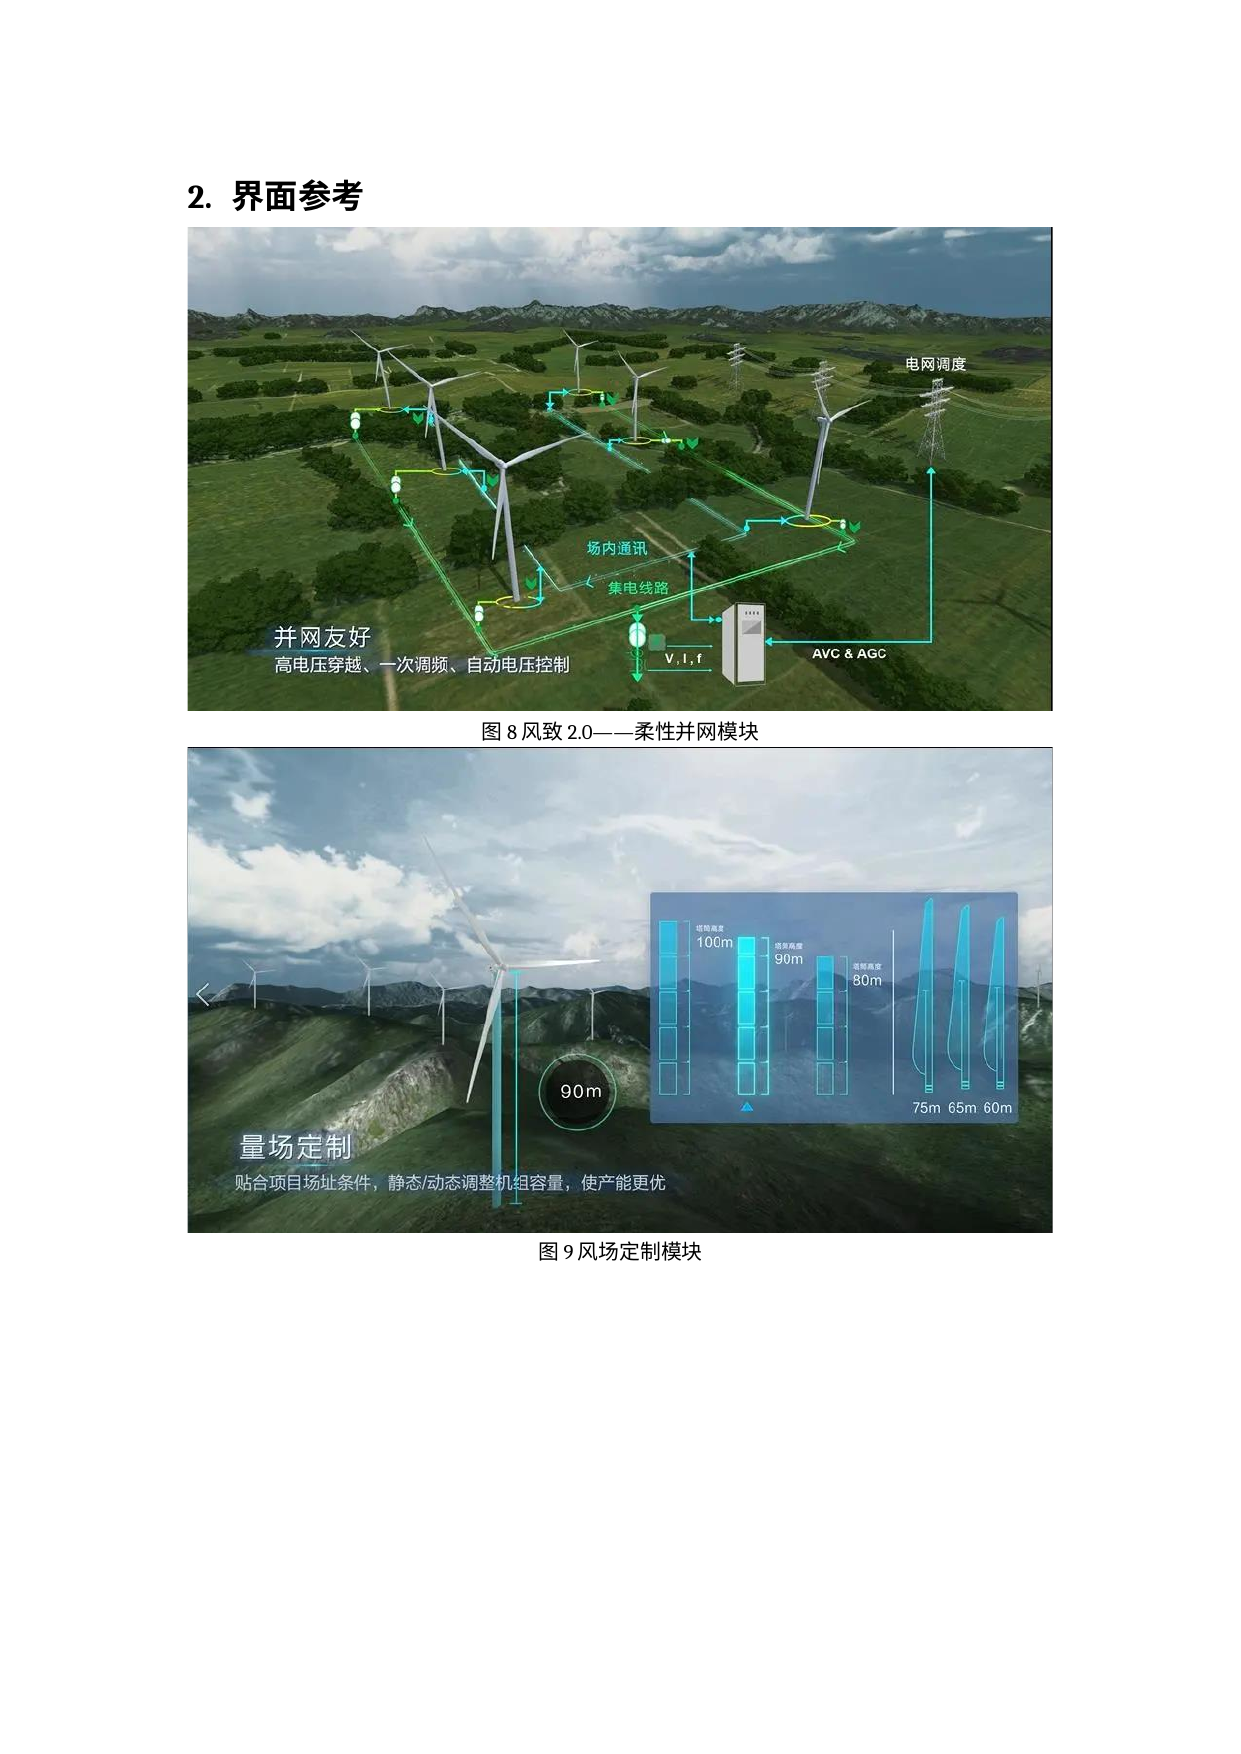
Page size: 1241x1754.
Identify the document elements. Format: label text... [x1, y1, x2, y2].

text 图 8 风致2.0——柔性并网模块 [187, 714, 1053, 747]
picture [187, 747, 1053, 1233]
picture [187, 227, 1053, 711]
subtitle 界面参考 [187, 162, 1053, 227]
text 图 9风场定制模块 [187, 1234, 1053, 1267]
